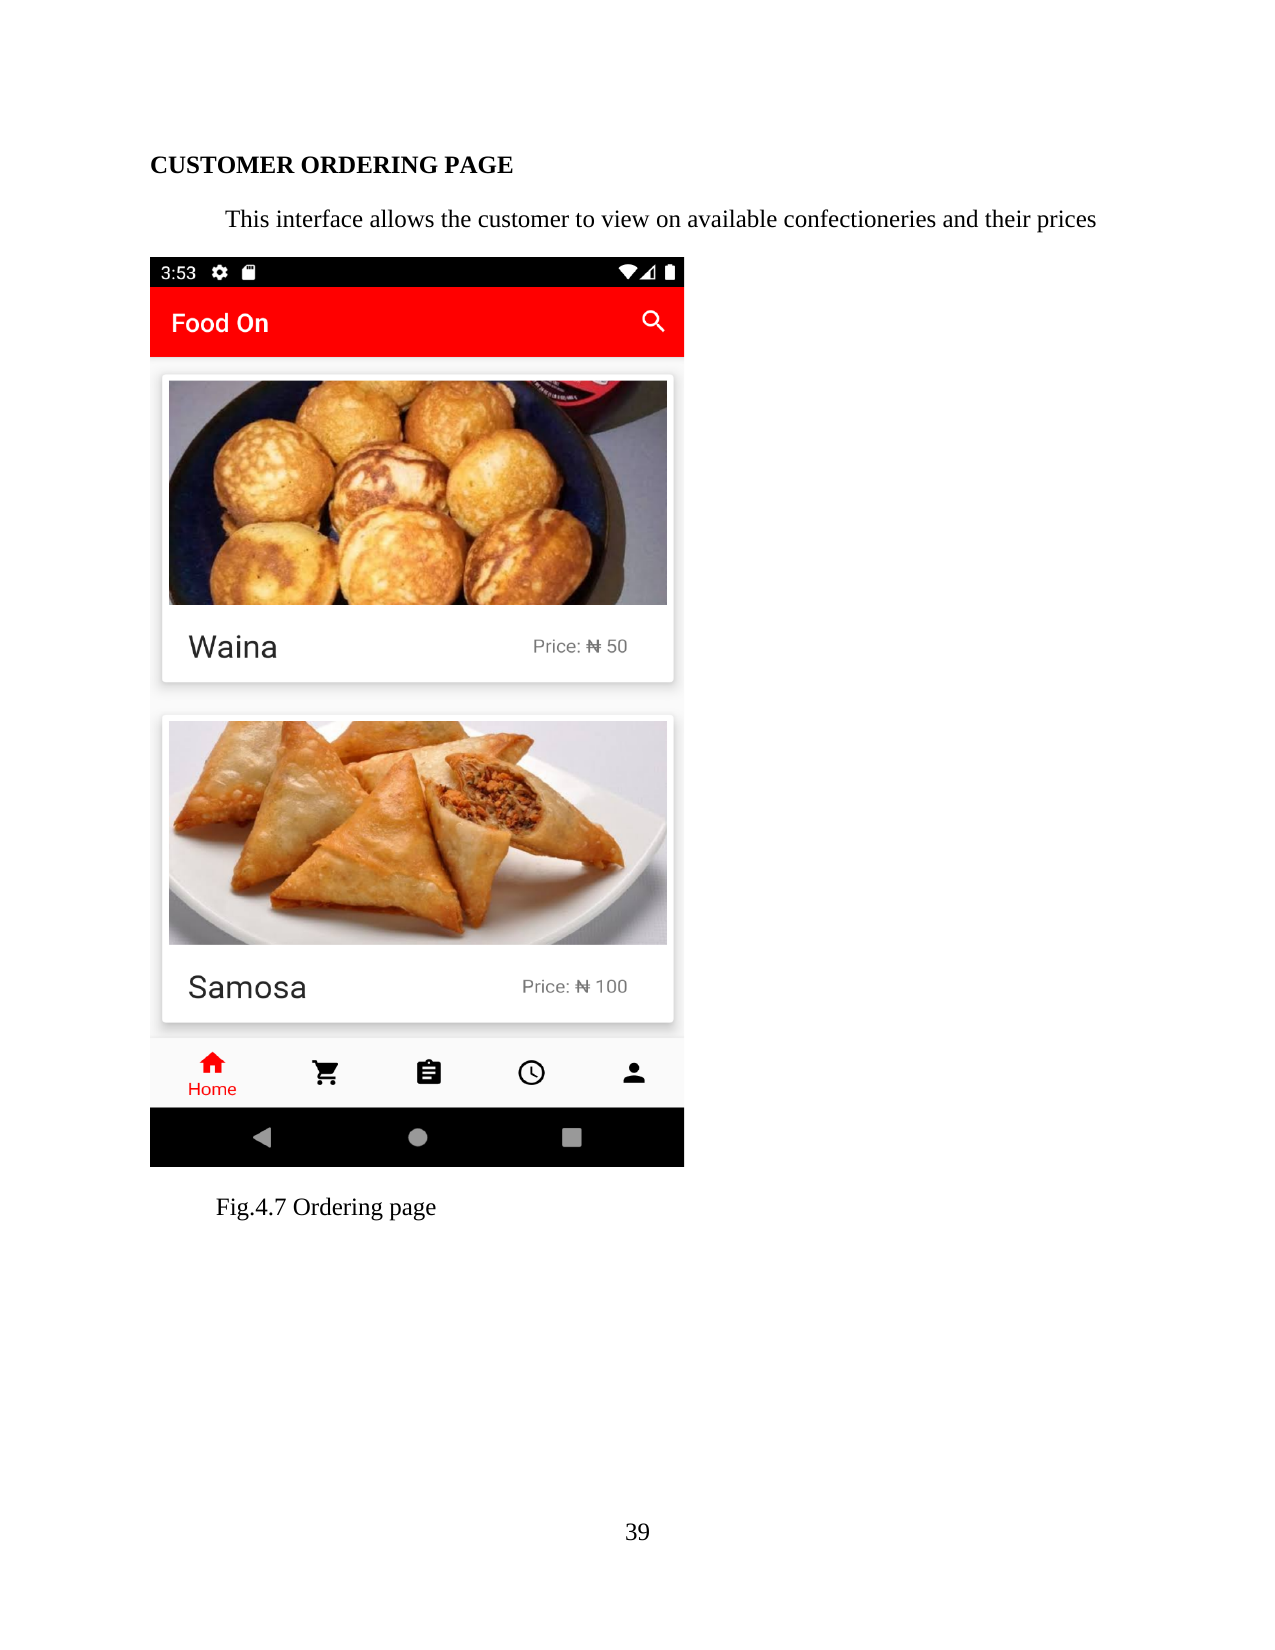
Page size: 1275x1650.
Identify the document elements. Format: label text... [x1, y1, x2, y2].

text This interface allows the customer to view on available confectioneries and their prices [225, 204, 1125, 233]
picture [150, 257, 685, 1167]
text CUSTOMER ORDERING PAGE [150, 150, 1125, 179]
text Fig.4.7 Ordering page [216, 1192, 1125, 1221]
